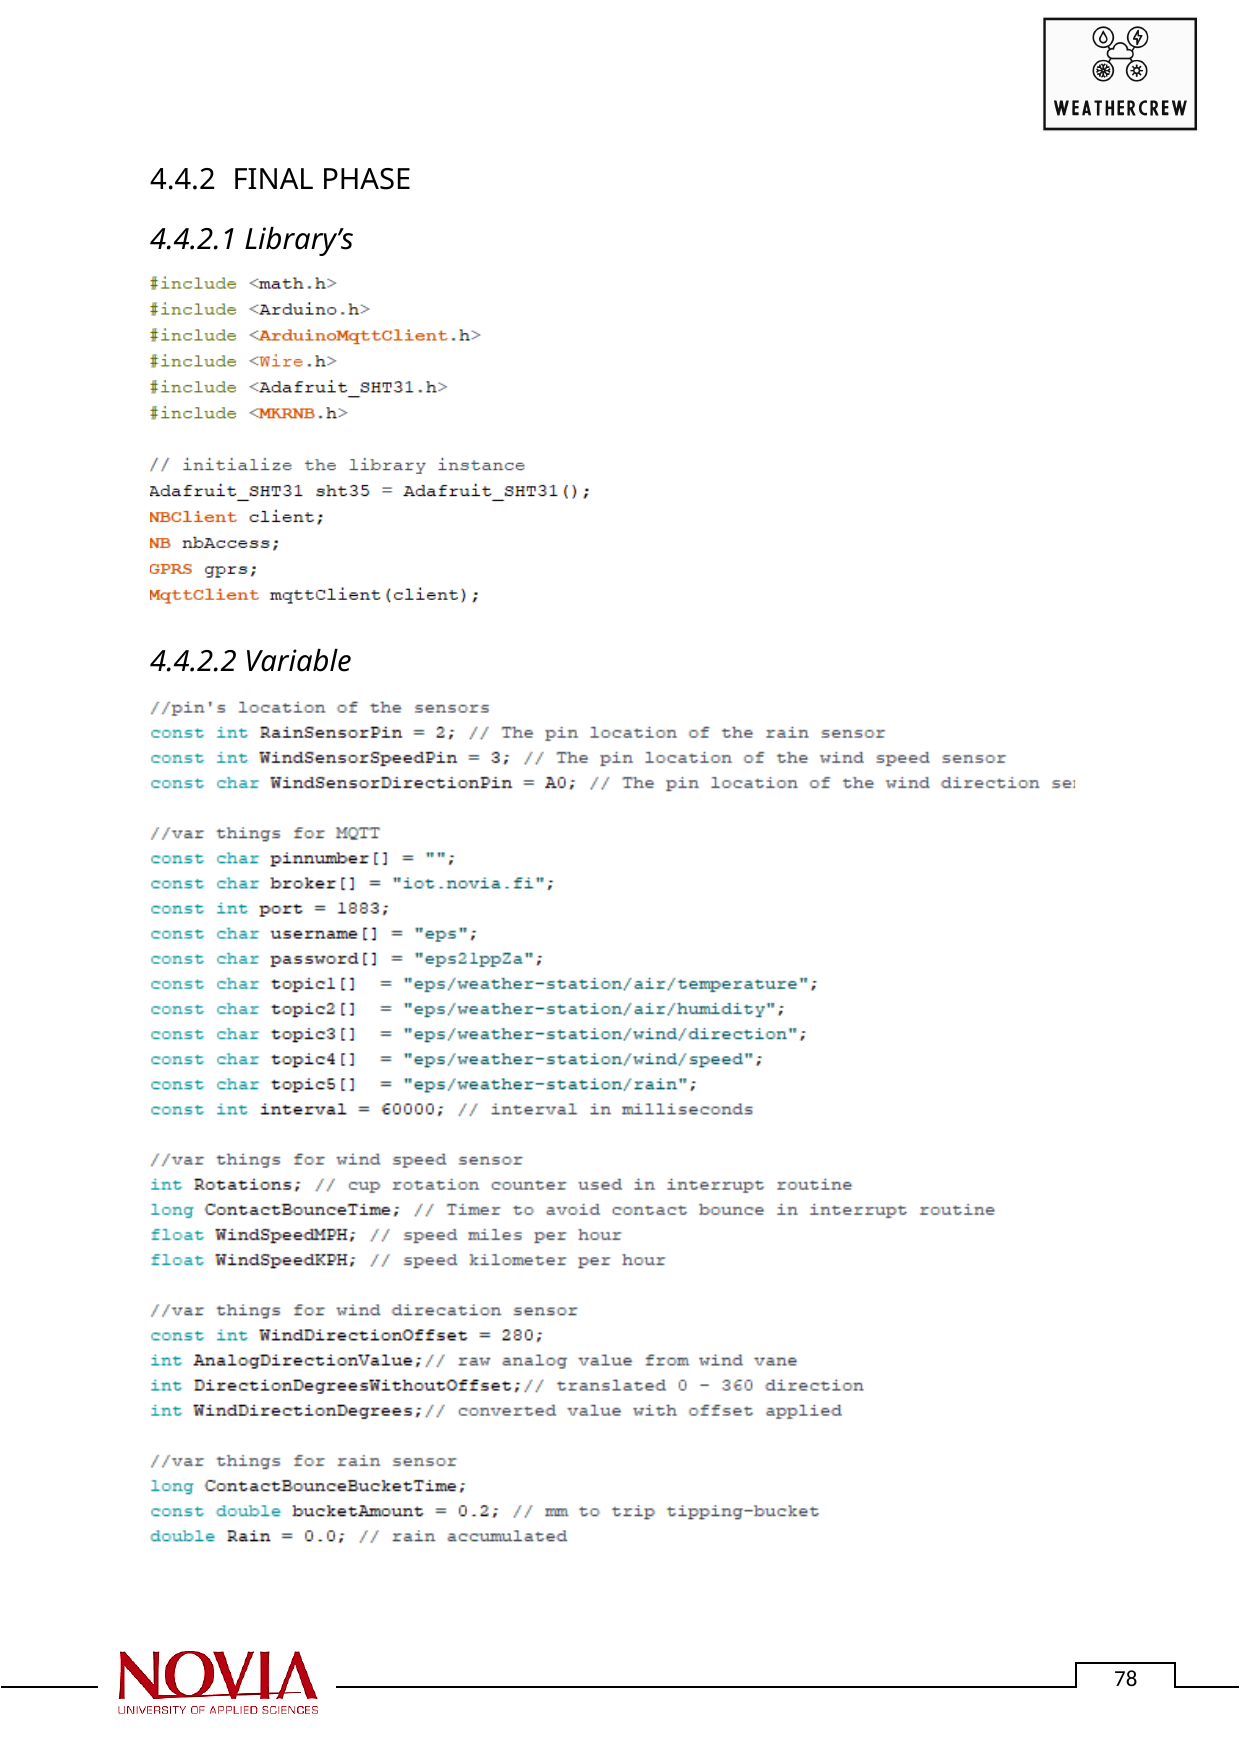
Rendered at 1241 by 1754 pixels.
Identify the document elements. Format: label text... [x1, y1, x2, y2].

picture [150, 691, 1075, 1551]
subtitle 4.4.2.1 Library’s [150, 218, 1090, 258]
picture [1041, 16, 1199, 132]
subtitle 4.4.2.2 Variable [150, 640, 1090, 680]
picture [150, 269, 600, 616]
subtitle Final phase [150, 158, 1090, 198]
picture [98, 1638, 336, 1724]
